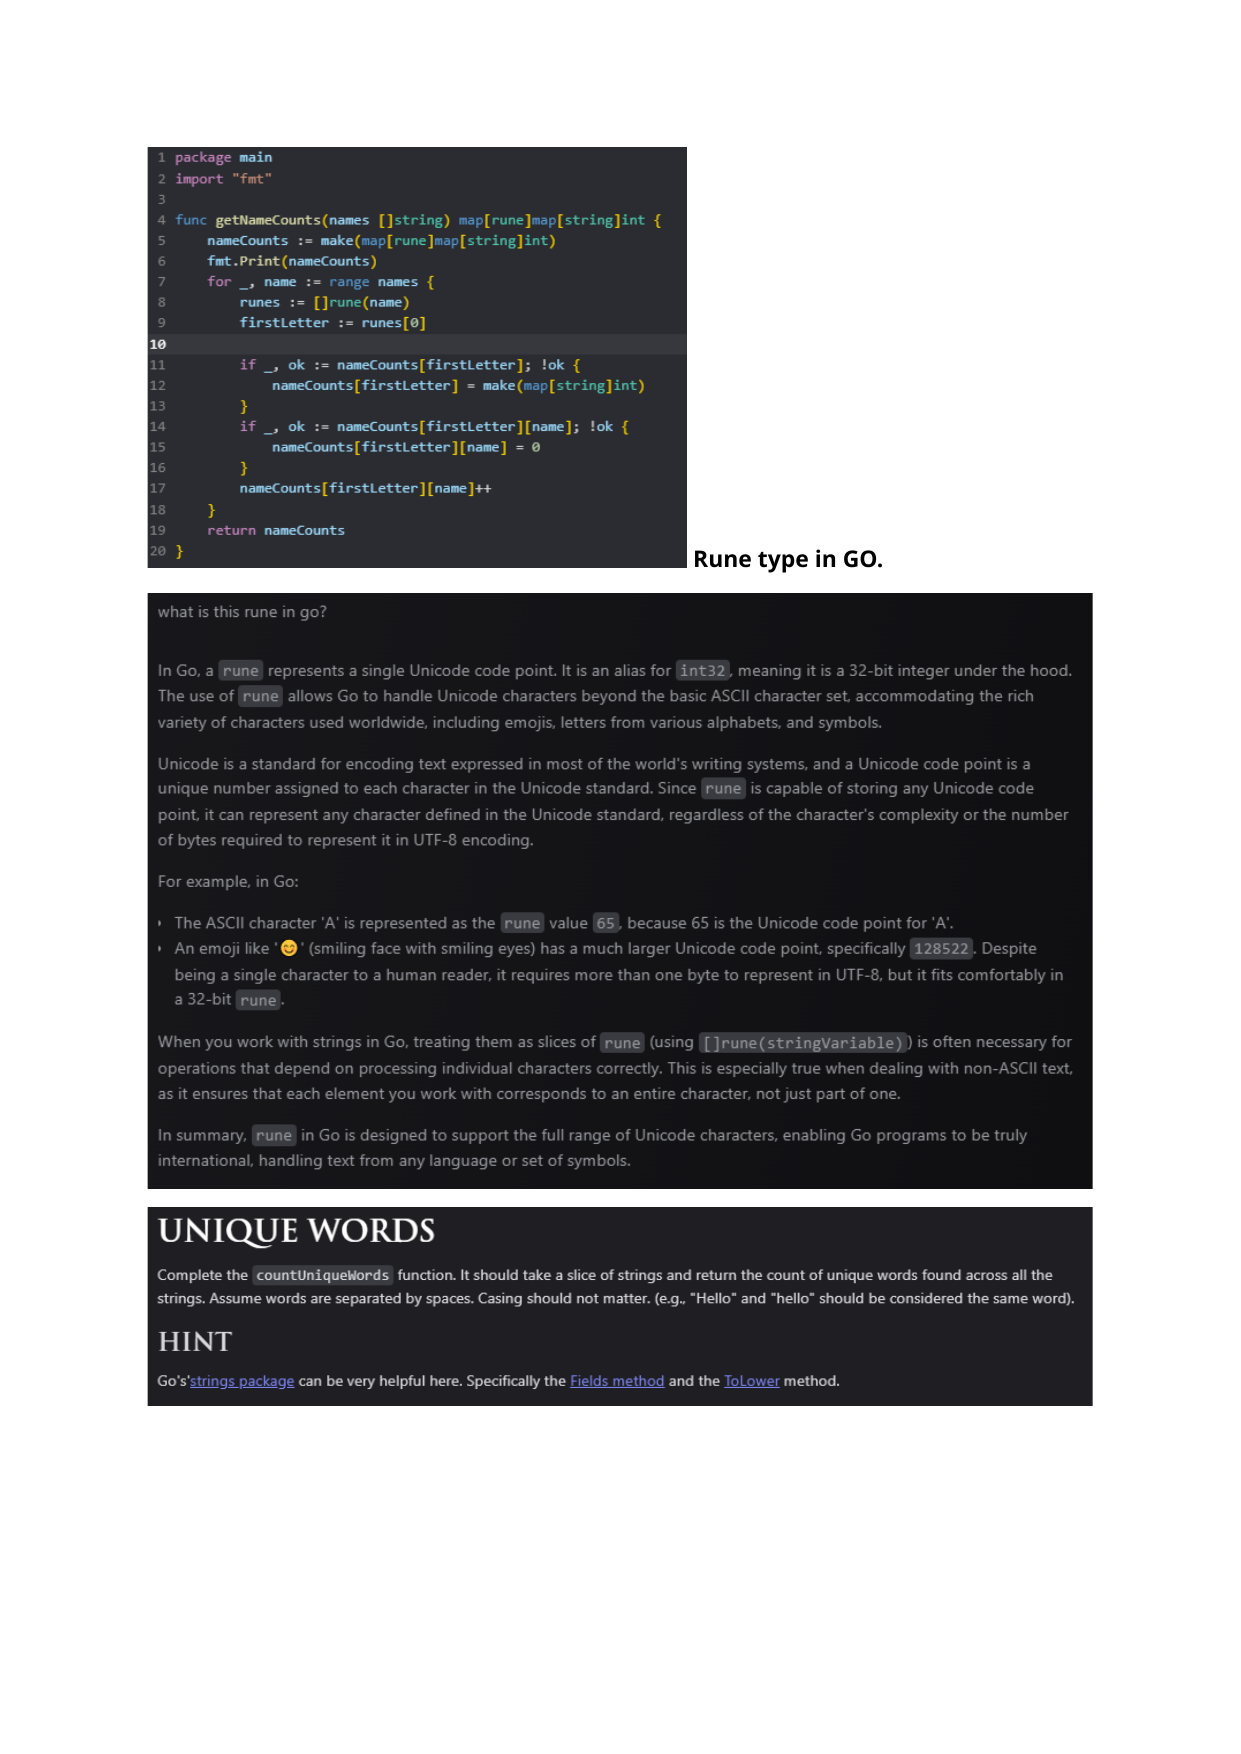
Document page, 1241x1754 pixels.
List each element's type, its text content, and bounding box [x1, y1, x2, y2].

picture [147, 147, 687, 568]
picture [147, 593, 1093, 1189]
picture [147, 1207, 1093, 1406]
